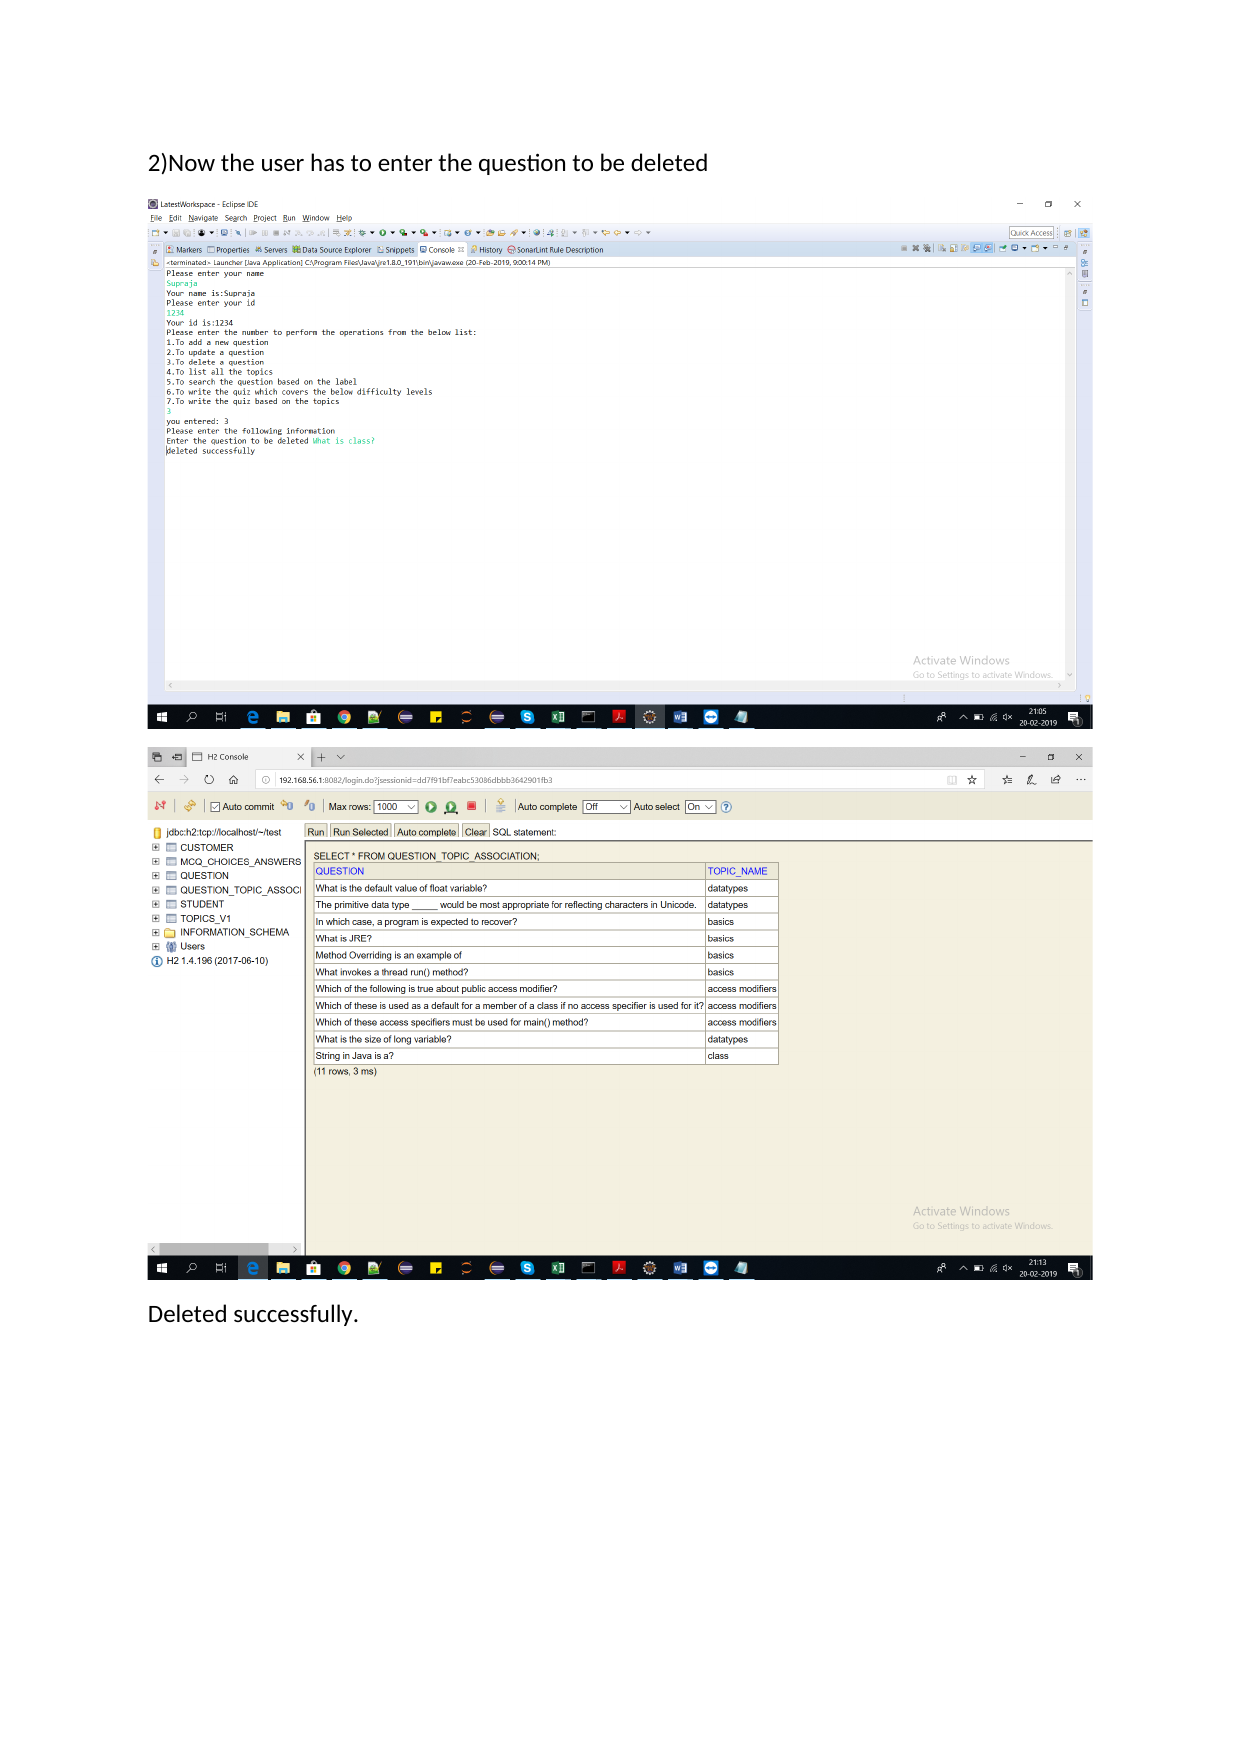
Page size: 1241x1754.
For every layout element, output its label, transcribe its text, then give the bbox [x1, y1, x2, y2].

text 2)Now the user has to enter the question to be deleted [148, 148, 1093, 178]
text Deleted successfully. [148, 1298, 1093, 1328]
picture [147, 747, 1093, 1280]
picture [147, 197, 1093, 729]
